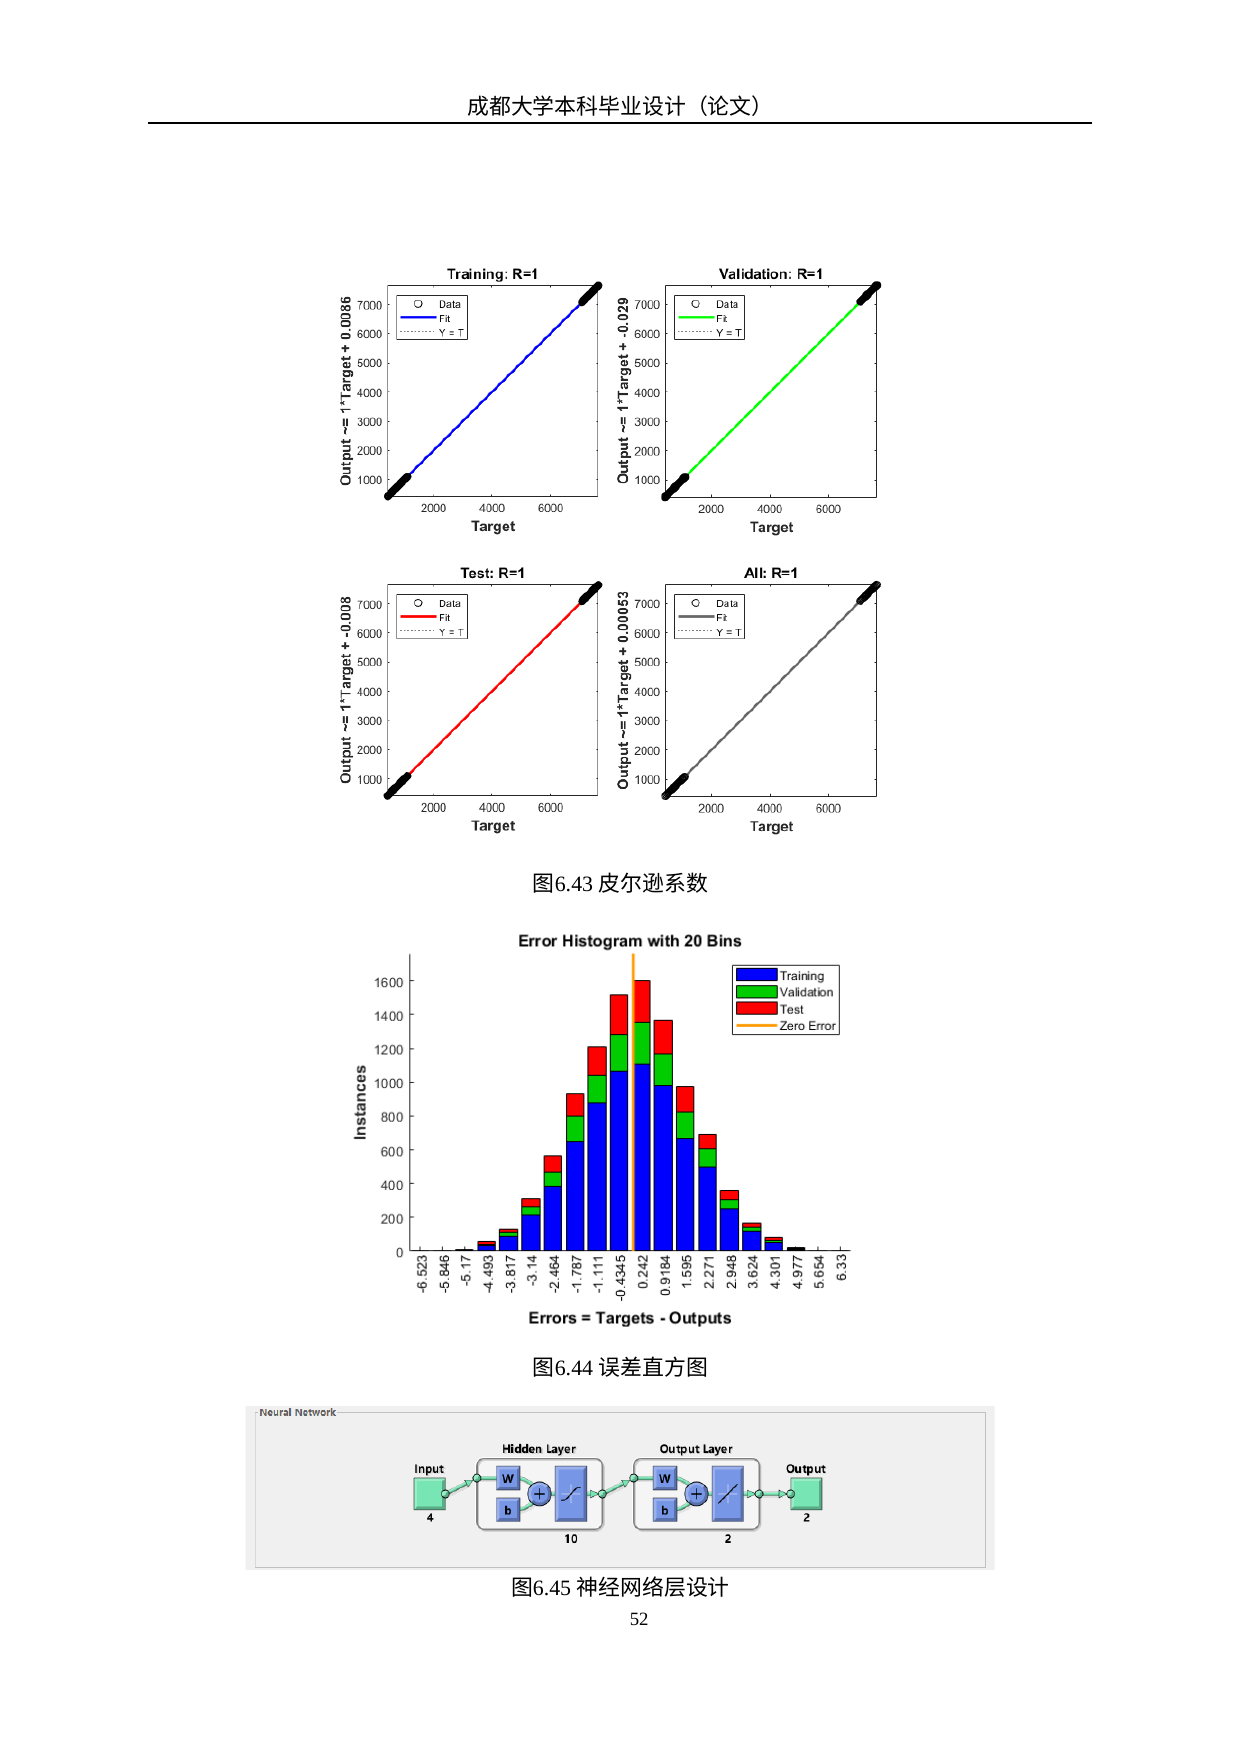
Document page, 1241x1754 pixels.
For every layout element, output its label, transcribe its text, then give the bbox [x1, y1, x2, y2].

picture [305, 236, 936, 867]
picture [335, 922, 905, 1350]
picture [245, 1406, 995, 1570]
